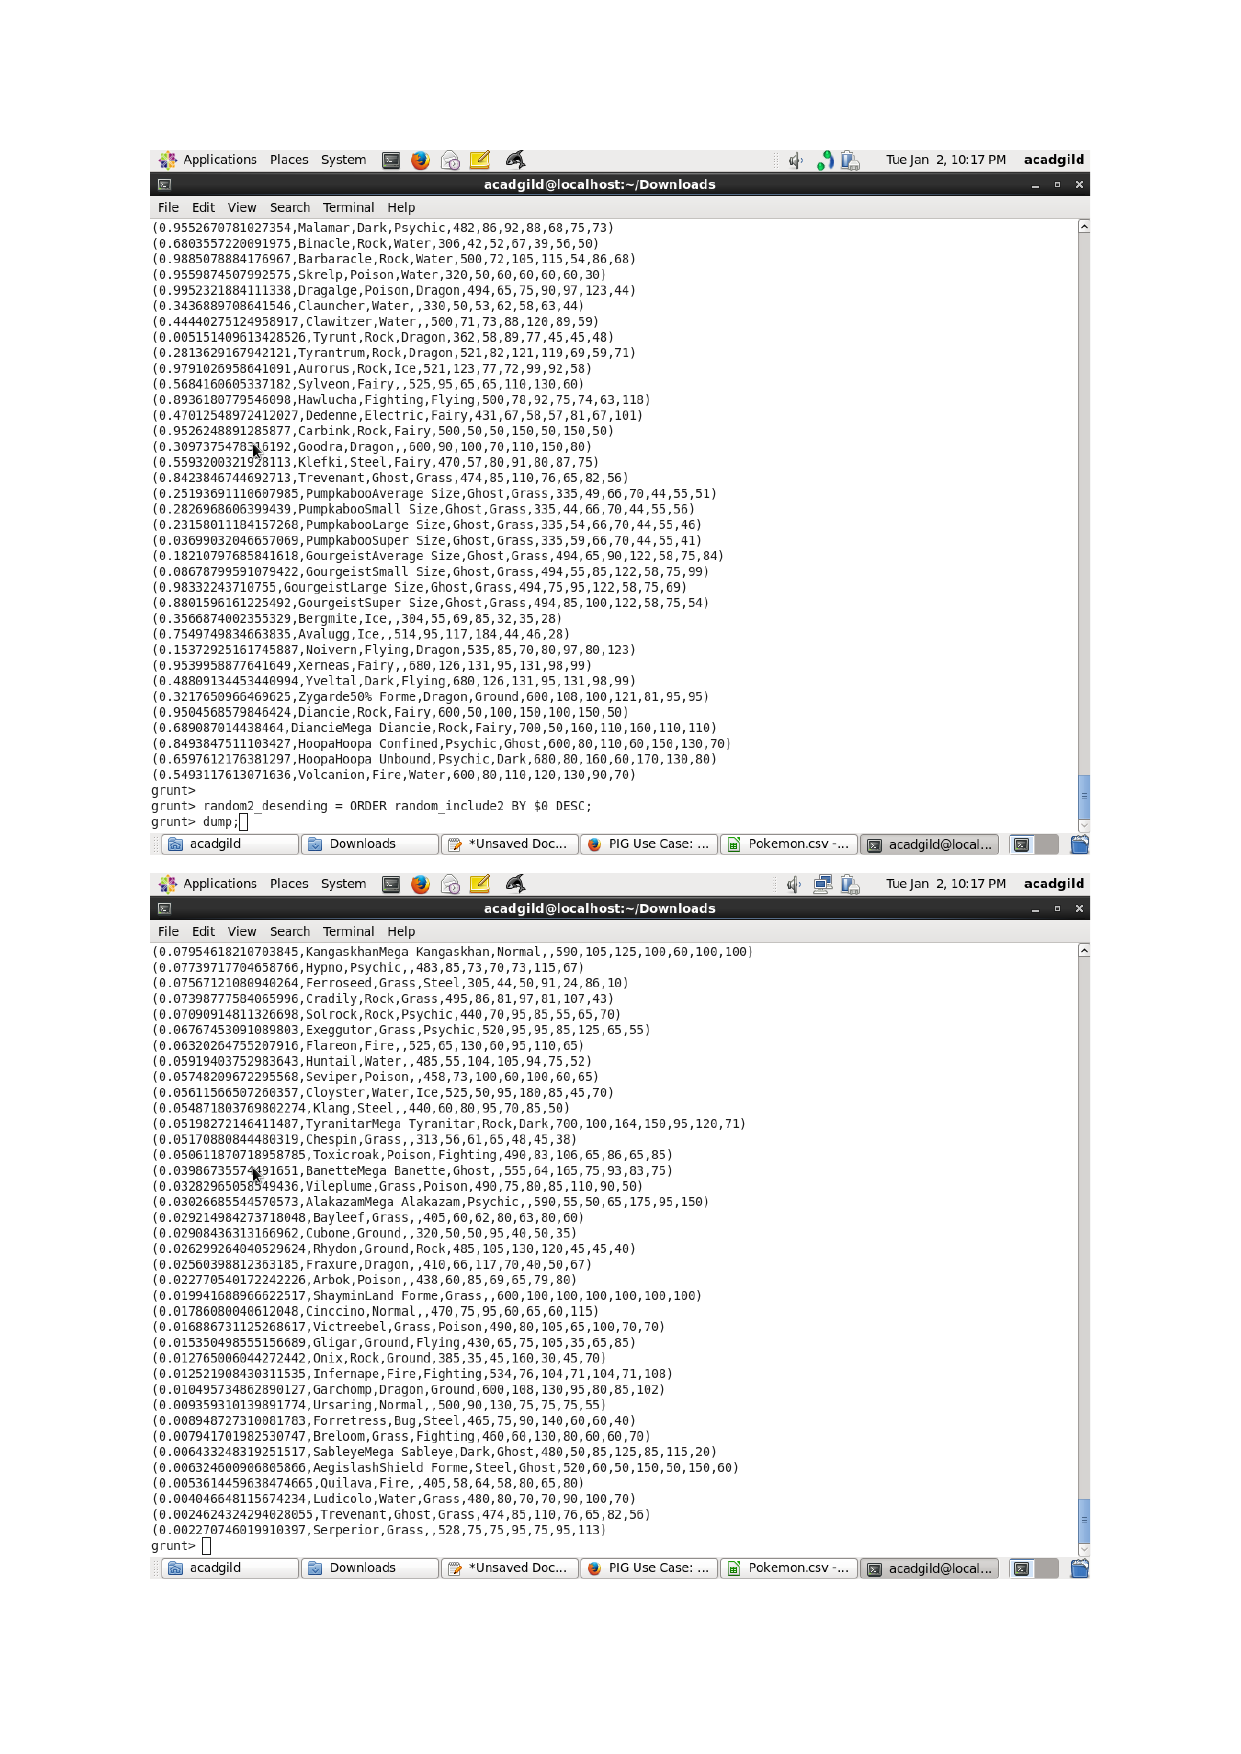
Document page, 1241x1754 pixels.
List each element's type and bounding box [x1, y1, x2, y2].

picture [150, 873, 1091, 1579]
picture [150, 150, 1091, 855]
